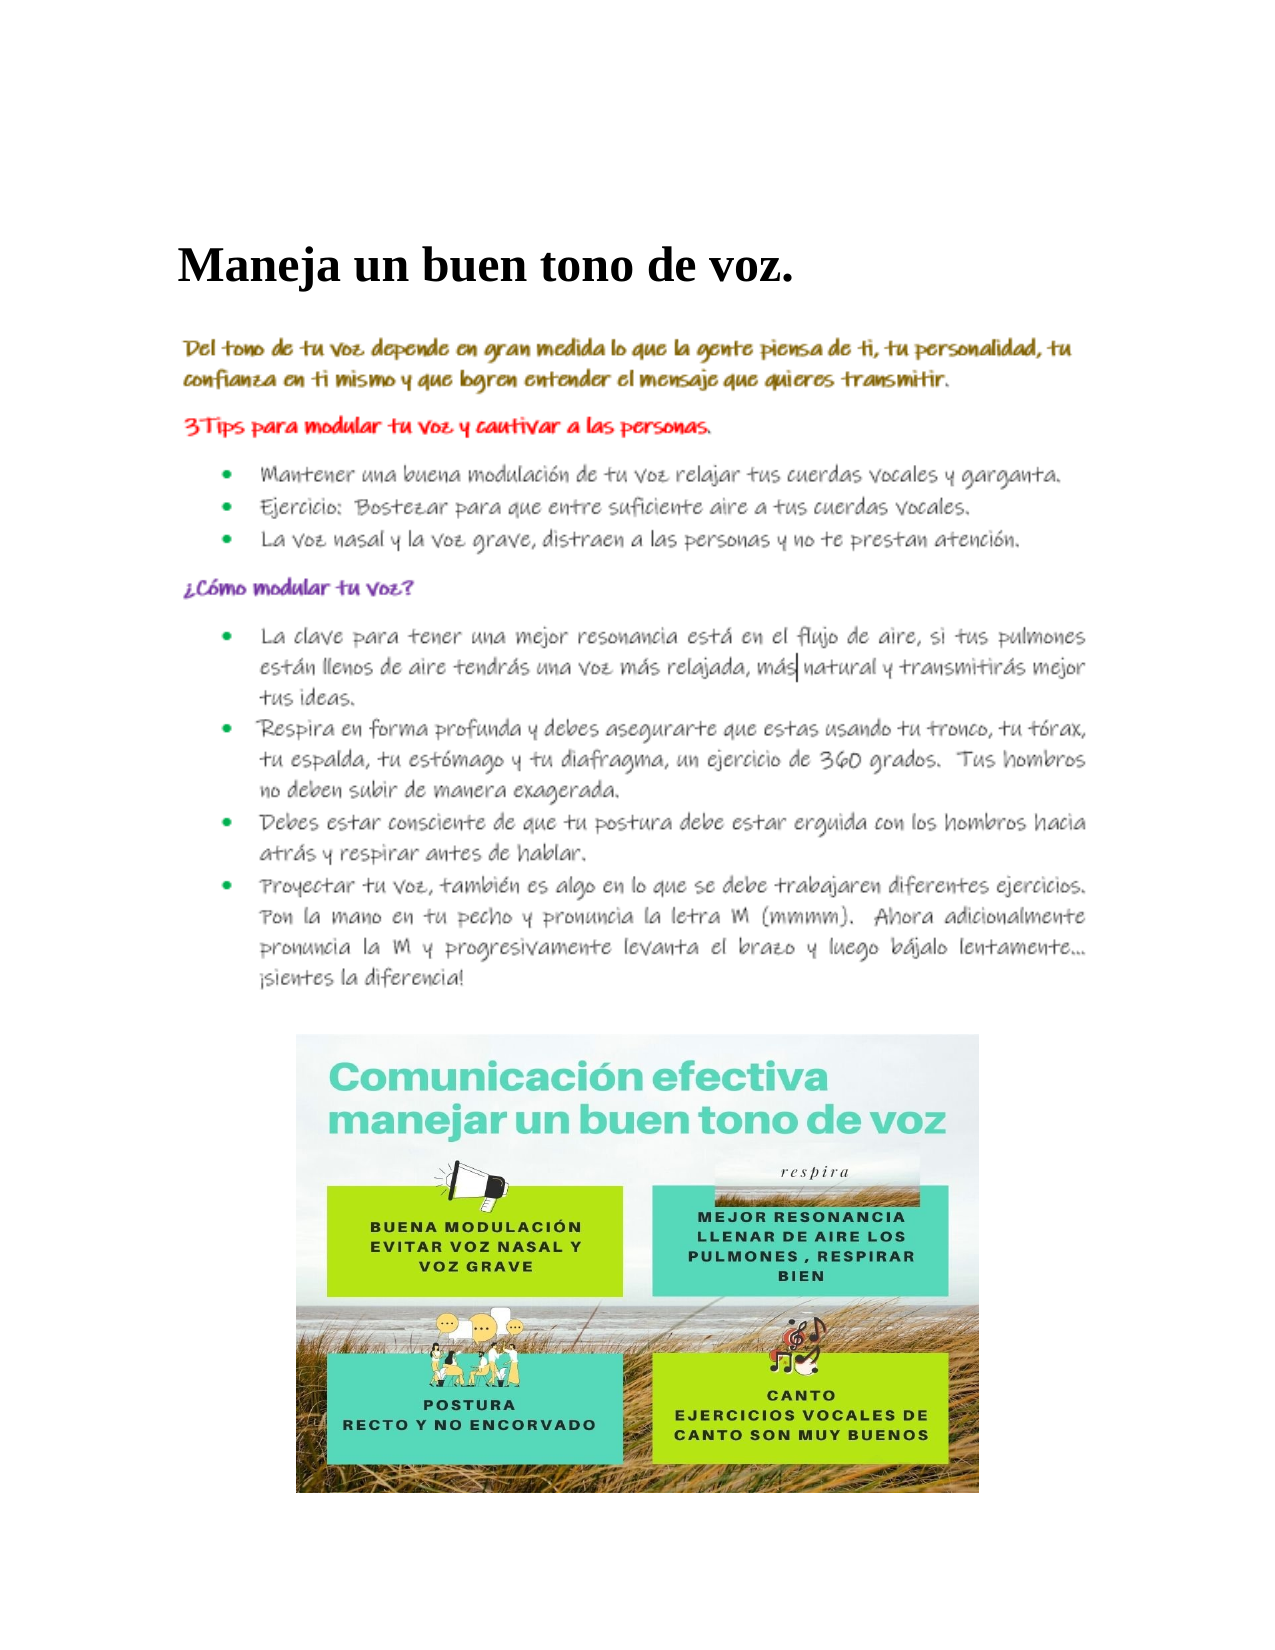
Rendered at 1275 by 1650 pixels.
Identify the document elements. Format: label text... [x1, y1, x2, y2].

picture [296, 1034, 979, 1493]
subtitle Maneja un buen tono de voz. [177, 234, 1098, 292]
picture [177, 321, 1117, 1006]
